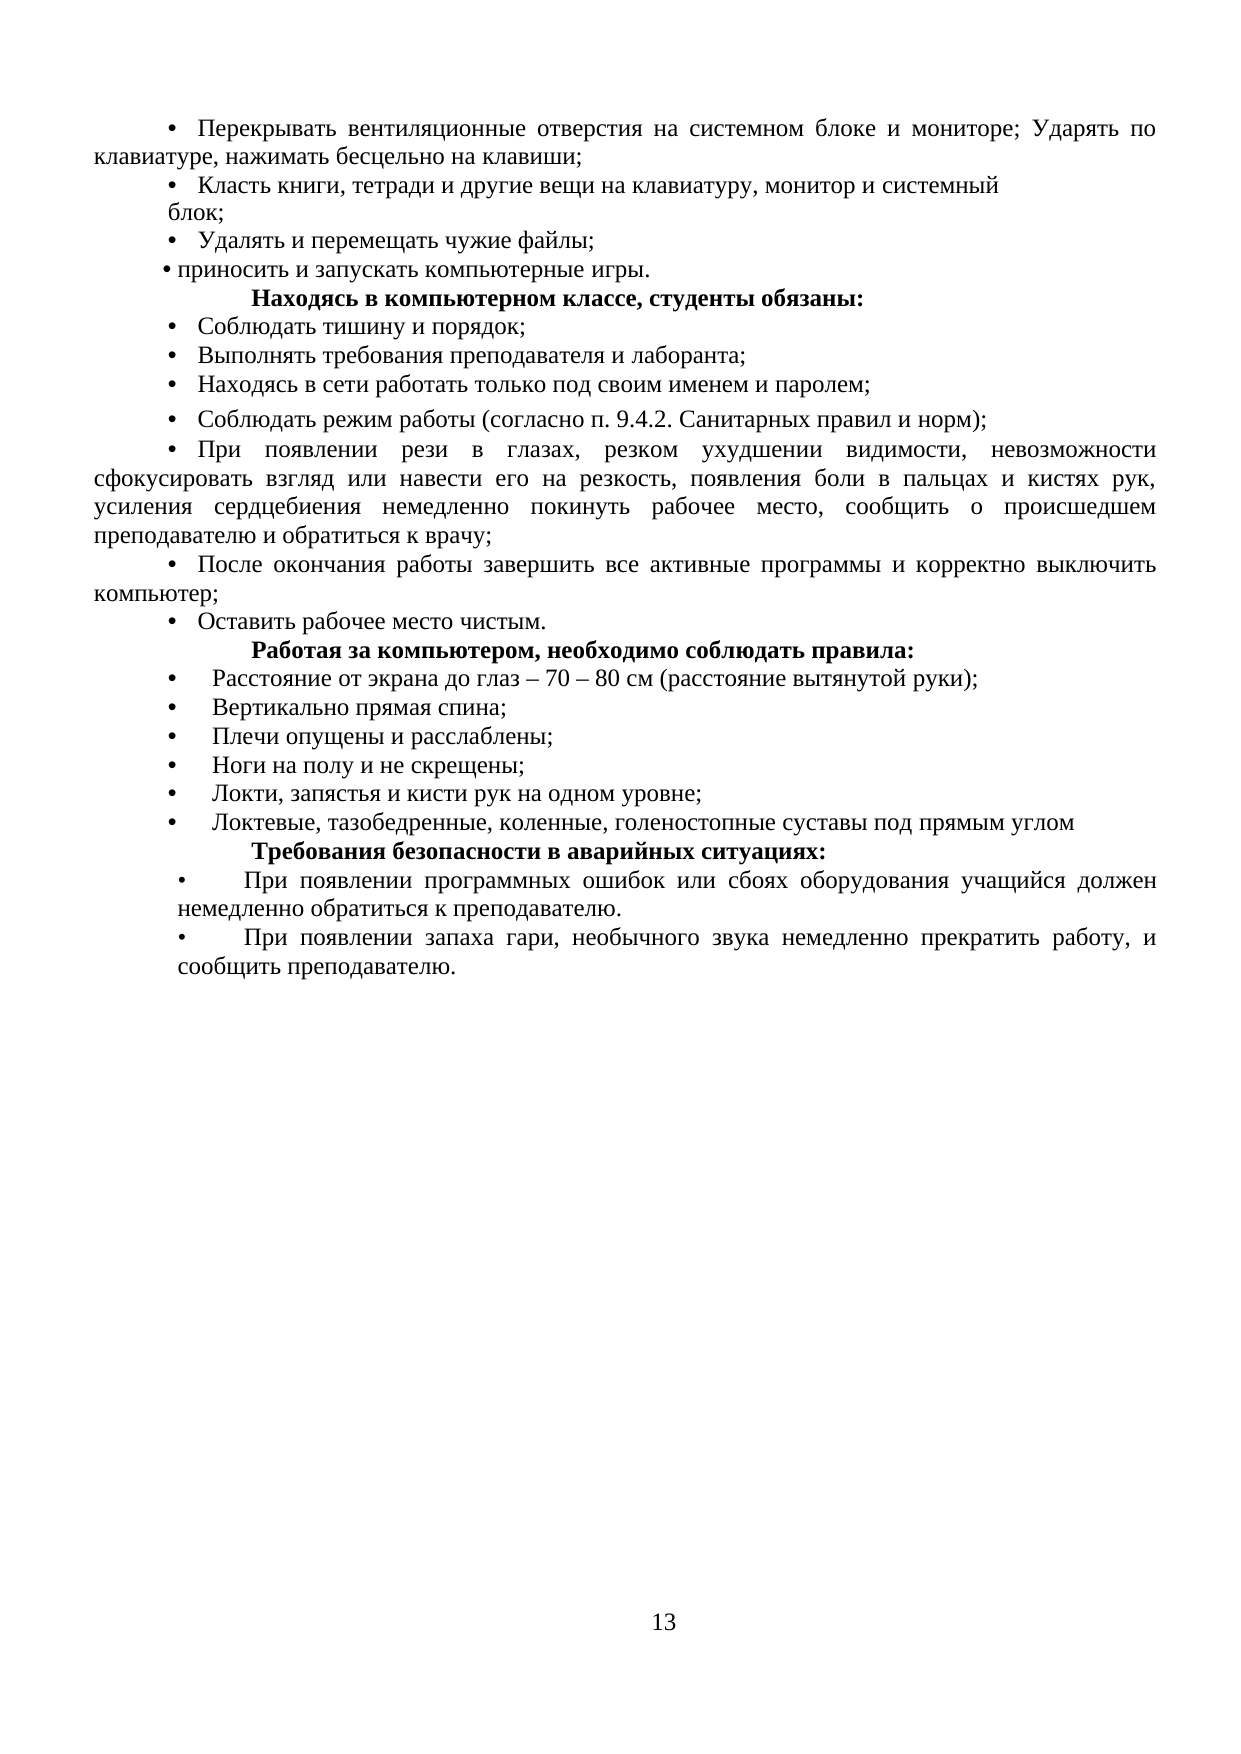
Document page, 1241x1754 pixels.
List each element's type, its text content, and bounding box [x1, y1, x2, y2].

text блок; [94, 199, 1157, 226]
list Локтевые, тазобедренные, коленные, голеностопные суставы под прямым углом [94, 808, 1157, 836]
text • При появлении программных ошибок или сбоях оборудования учащийся должен немедленно обратиться к преподавателю. [177, 865, 1157, 923]
list Ноги на полу и не скрещены; [94, 750, 1157, 779]
list Соблюдать режим работы (согласно п. 9.4.2. Санитарных правил и норм); [94, 405, 1157, 434]
list приносить и запускать компьютерные игры. [162, 254, 1157, 283]
text Работая за компьютером, необходимо соблюдать правила: [177, 635, 1157, 664]
list Оставить рабочее место чистым. [94, 606, 1157, 635]
list Перекрывать вентиляционные отверстия на системном блоке и мониторе; Ударять по клавиатуре, нажимать бесцельно на клавиши; [94, 112, 1157, 170]
text • При появлении запаха гари, необычного звука немедленно прекратить работу, и сообщить преподавателю. [177, 923, 1157, 980]
list Вертикально прямая спина; [94, 693, 1157, 721]
list Выполнять требования преподавателя и лаборанта; [94, 341, 1157, 369]
list При появлении рези в глазах, резком ухудшении видимости, невозможности сфокусировать взгляд или навести его на резкость, появления боли в пальцах и кистях рук, усиления сердцебиения немедленно покинуть рабочее место, сообщить о происшедшем преподавателю и обратиться к врачу; [94, 434, 1157, 549]
list Соблюдать тишину и порядок; [94, 312, 1157, 341]
text Находясь в компьютерном классе, студенты обязаны: [177, 283, 1157, 312]
text Требования безопасности в аварийных ситуациях: [177, 836, 1157, 865]
list Находясь в сети работать только под своим именем и паролем; [94, 369, 1157, 398]
list Расстояние от экрана до глаз – 70 – 80 см (расстояние вытянутой руки); [94, 664, 1157, 693]
list После окончания работы завершить все активные программы и корректно выключить компьютер; [94, 549, 1157, 606]
list Локти, запястья и кисти рук на одном уровне; [94, 779, 1157, 808]
list Плечи опущены и расслаблены; [94, 721, 1157, 750]
list Удалять и перемещать чужие файлы; [94, 226, 1157, 254]
list Класть книги, тетради и другие вещи на клавиатуру, монитор и системный [94, 170, 1157, 199]
